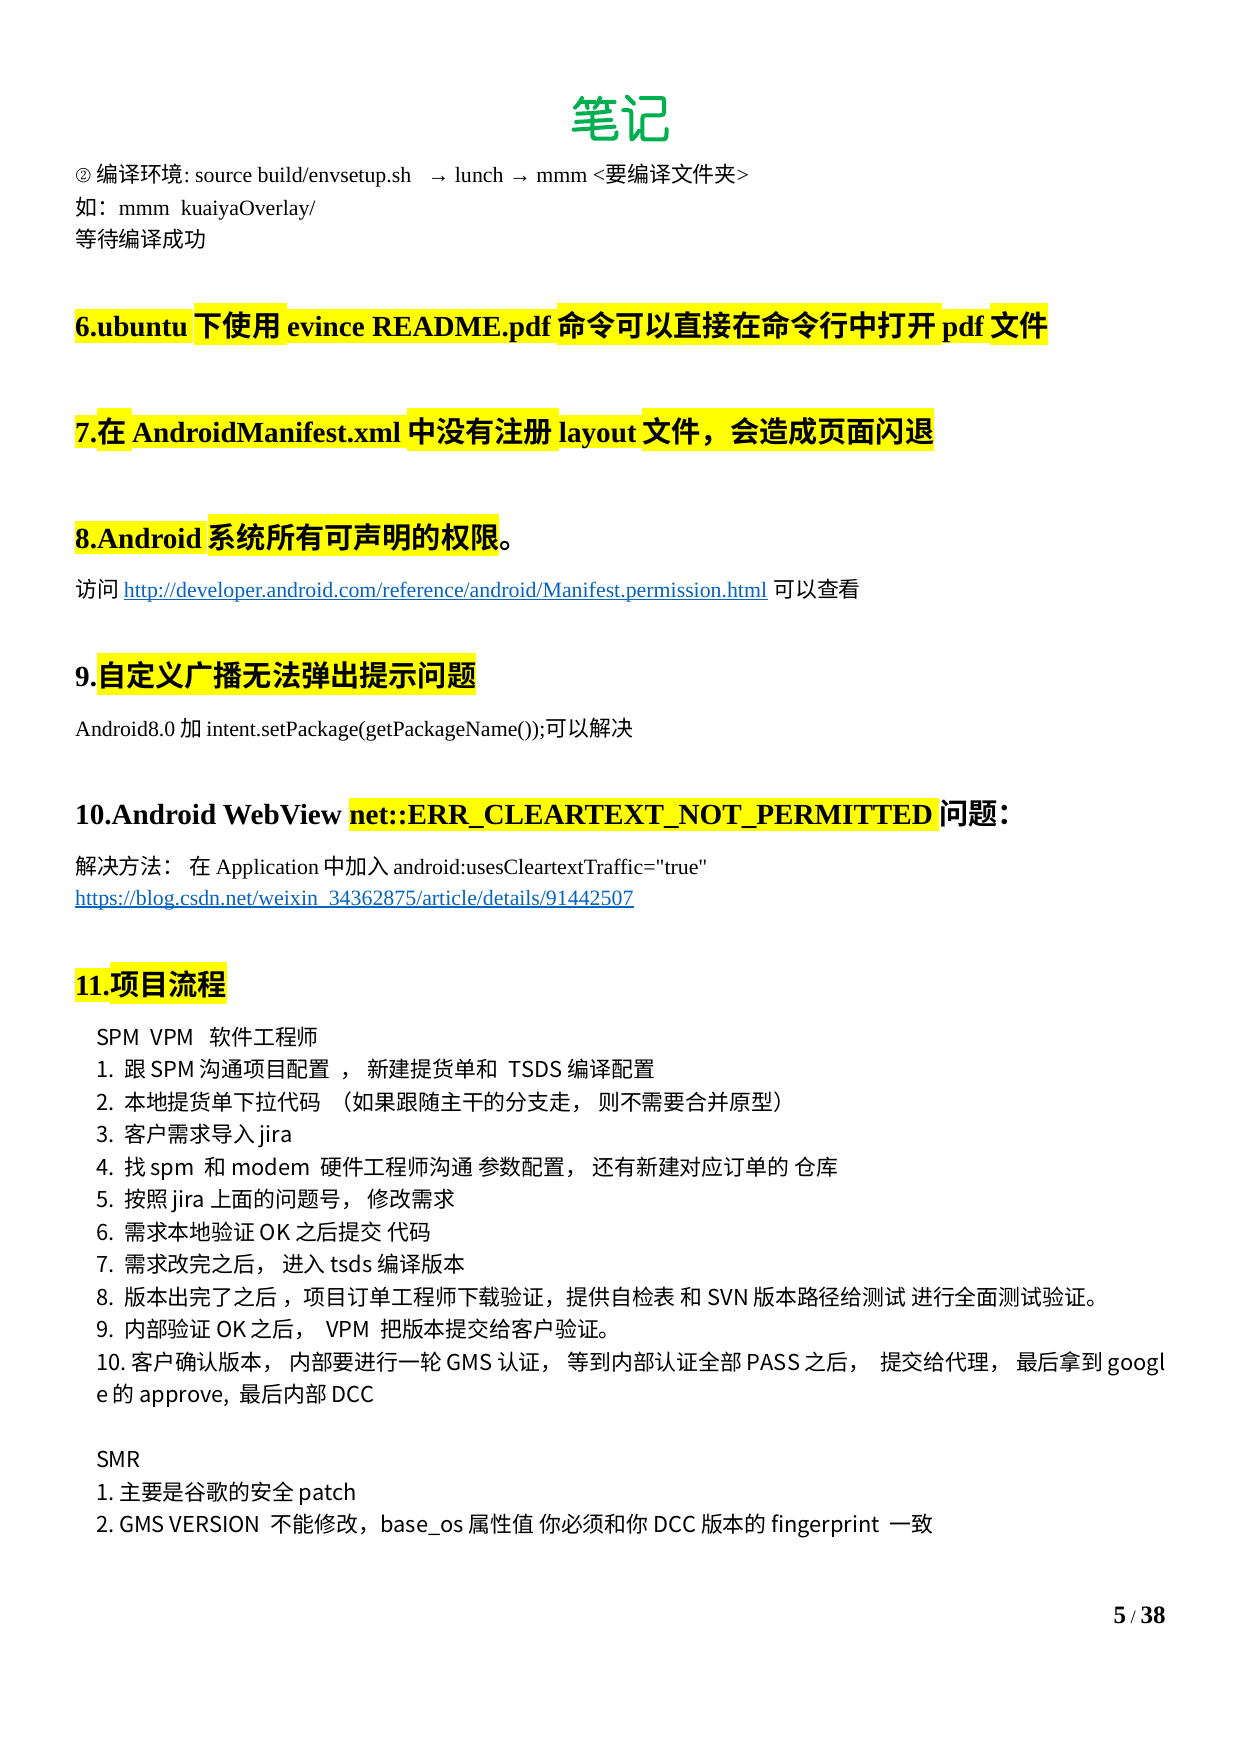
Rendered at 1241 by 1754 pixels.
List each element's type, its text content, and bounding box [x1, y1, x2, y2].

text ②编译环境: source build/envsetup.sh → lunch → mmm <要编译文件夹> [75, 157, 1165, 189]
text 10.Android WebView net::ERR_CLEARTEXT_NOT_PERMITTED问题： [75, 779, 1165, 844]
text 1. 主要是谷歌的安全patch [96, 1474, 1165, 1507]
text 6.ubuntu下使用evince README.pdf命令可以直接在命令行中打开pdf文件 [75, 291, 1165, 356]
text 1. 跟SPM沟通项目配置 ， 新建提货单和 TSDS 编译配置 [96, 1052, 1165, 1084]
text 等待编译成功 [75, 222, 1165, 254]
text 4. 找spm 和 modem 硬件工程师沟通 参数配置， 还有新建对应订单的 仓库 [96, 1149, 1165, 1182]
text Android8.0加intent.setPackage(getPackageName());可以解决 [75, 710, 1165, 743]
text 解决方法： 在Application中加入android:usesCleartextTraffic="true" [75, 849, 1165, 881]
text 2. GMS VERSION 不能修改，base_os 属性值 你必须和你 DCC版本的fingerprint 一致 [96, 1507, 1165, 1539]
text 7.在AndroidManifest.xml中没有注册layout文件，会造成页面闪退 [75, 397, 1165, 462]
text https://blog.csdn.net/weixin_34362875/article/details/91442507 [75, 881, 1165, 914]
text 10. 客户确认版本， 内部要进行一轮GMS认证， 等到内部认证全部PASS之后， 提交给代理， 最后拿到google的 approve, 最后内部DCC [96, 1344, 1165, 1409]
text 8. 版本出完了之后 ，项目订单工程师下载验证，提供自检表 和 SVN版本路径给测试 进行全面测试验证。 [96, 1279, 1165, 1312]
text 9.自定义广播无法弹出提示问题 [75, 641, 1165, 706]
text 5. 按照jira 上面的问题号， 修改需求 [96, 1182, 1165, 1214]
text 9. 内部验证OK之后， VPM 把版本提交给客户验证。 [96, 1312, 1165, 1344]
text 8.Android系统所有可声明的权限。 [75, 503, 1165, 568]
text 11.项目流程 [75, 950, 1165, 1015]
text 7. 需求改完之后， 进入tsds 编译版本 [96, 1247, 1165, 1279]
text SPM VPM 软件工程师 [96, 1019, 1165, 1052]
text 访问 http://developer.android.com/reference/android/Manifest.permission.html 可以查看 [75, 572, 1165, 604]
text 如：mmm kuaiyaOverlay/ [75, 189, 1165, 222]
text 2. 本地提货单下拉代码 （如果跟随主干的分支走， 则不需要合并原型） [96, 1084, 1165, 1117]
text 6. 需求本地验证OK 之后提交 代码 [96, 1214, 1165, 1247]
text 3. 客户需求导入jira [96, 1117, 1165, 1149]
text SMR [96, 1442, 1165, 1474]
